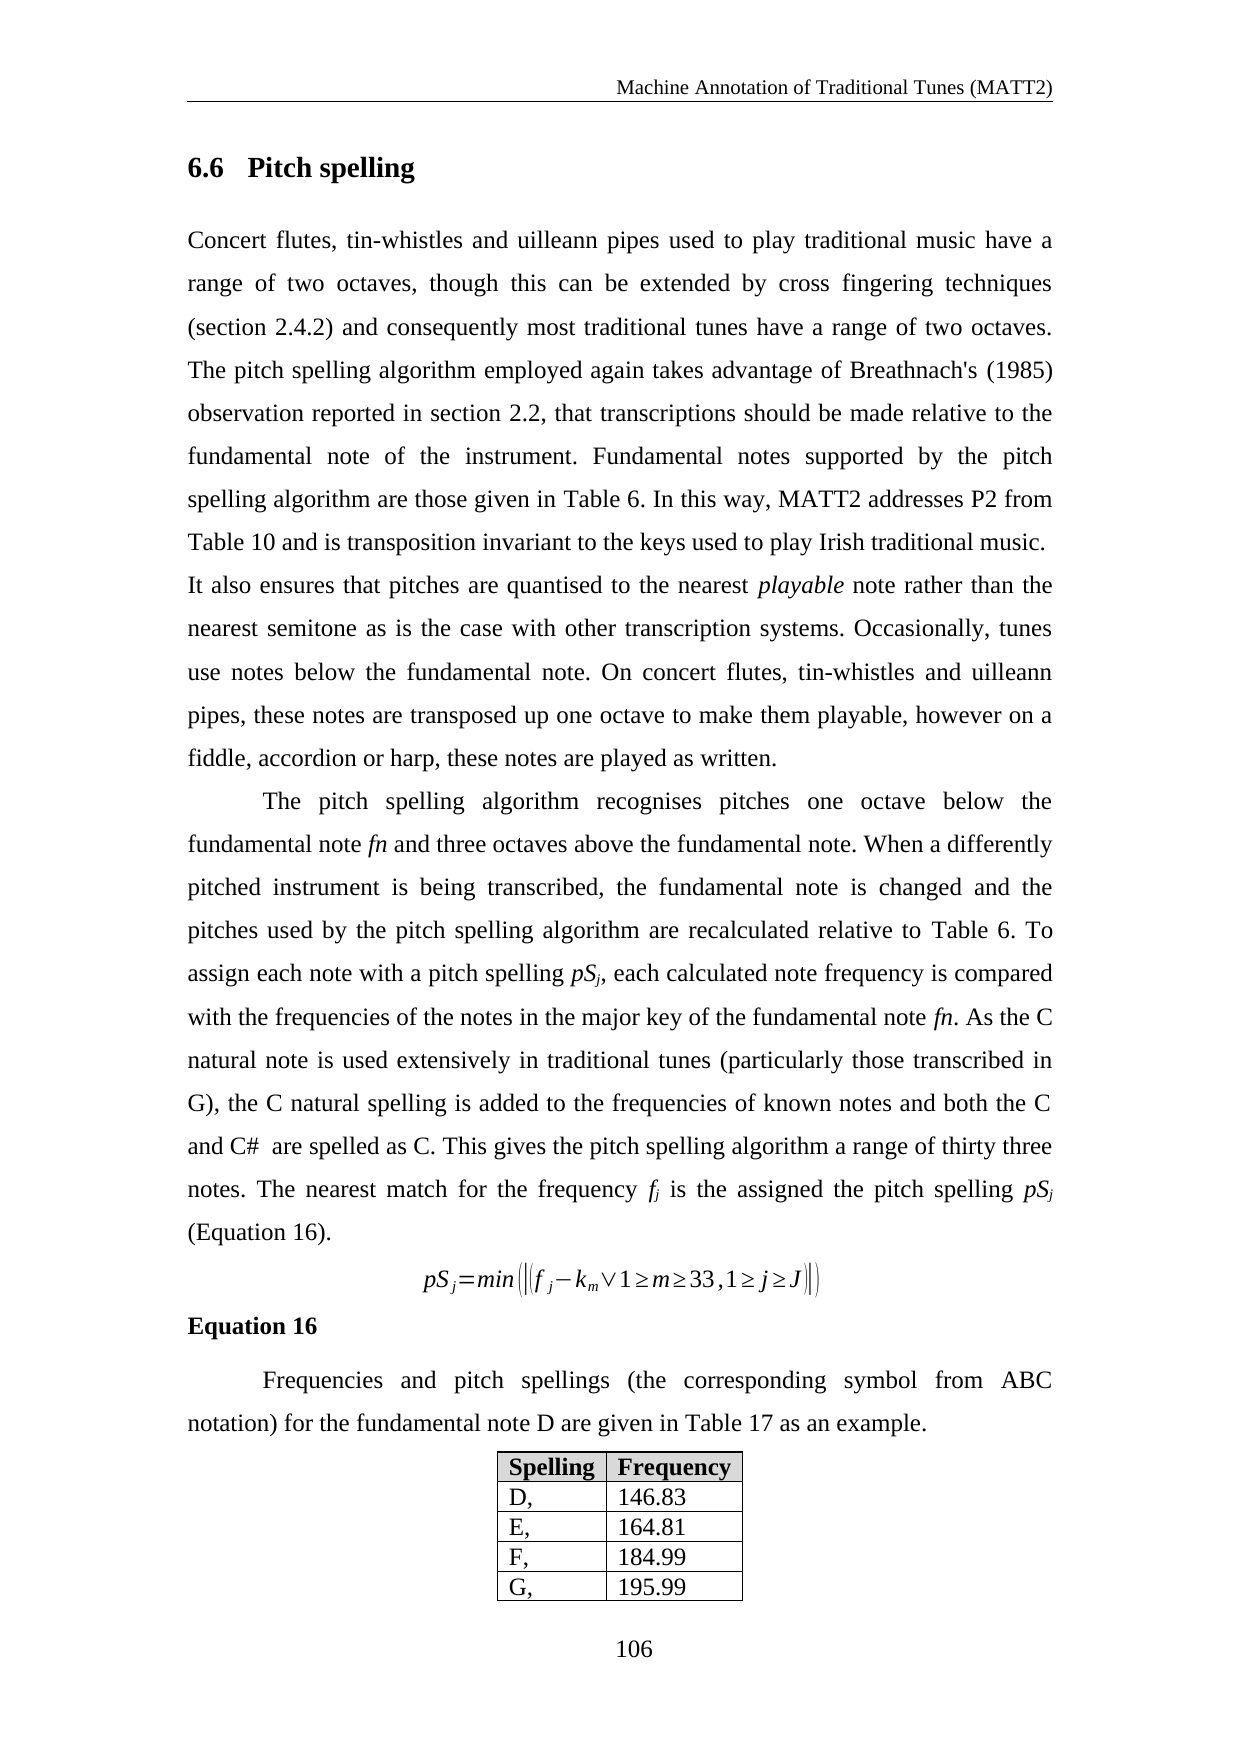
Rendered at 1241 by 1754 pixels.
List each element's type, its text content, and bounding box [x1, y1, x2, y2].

subtitle Pitch spelling [187, 150, 1053, 183]
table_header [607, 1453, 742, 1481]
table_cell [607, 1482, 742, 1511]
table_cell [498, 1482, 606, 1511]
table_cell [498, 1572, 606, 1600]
text It also ensures that pitches are quantised to the nearest playable note rather than the nearest semitone as is the case with other transcription systems. Occasionally, tunes use notes below the fundamental note. On concert flutes, tin-whistles and uilleann pipes, these notes are transposed up one octave to make them playable, however on a fiddle, accordion or harp, these notes are played as written. [187, 570, 1053, 772]
text Frequencies and pitch spellings (the corresponding symbol from ABC notation) for the fundamental note D are given in Table 17 as an example. [187, 1365, 1053, 1437]
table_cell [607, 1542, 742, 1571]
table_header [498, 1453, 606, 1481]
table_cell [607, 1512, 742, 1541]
text Concert flutes, tin-whistles and uilleann pipes used to play traditional music have a range of two octaves, though this can be extended by cross fingering techniques (section 2.4.2) and consequently most traditional tunes have a range of two octaves. The pitch spelling algorithm employed again takes advantage of Breathnach's (1985) observation reported in section 2.2, that transcriptions should be made relative to the fundamental note of the instrument. Fundamental notes supported by the pitch spelling algorithm are those given in Table 6. In this way, MATT2 addresses P2 from Table 10 and is transposition invariant to the keys used to play Irish traditional music. [187, 225, 1053, 556]
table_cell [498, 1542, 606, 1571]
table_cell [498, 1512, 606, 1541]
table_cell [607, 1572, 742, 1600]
